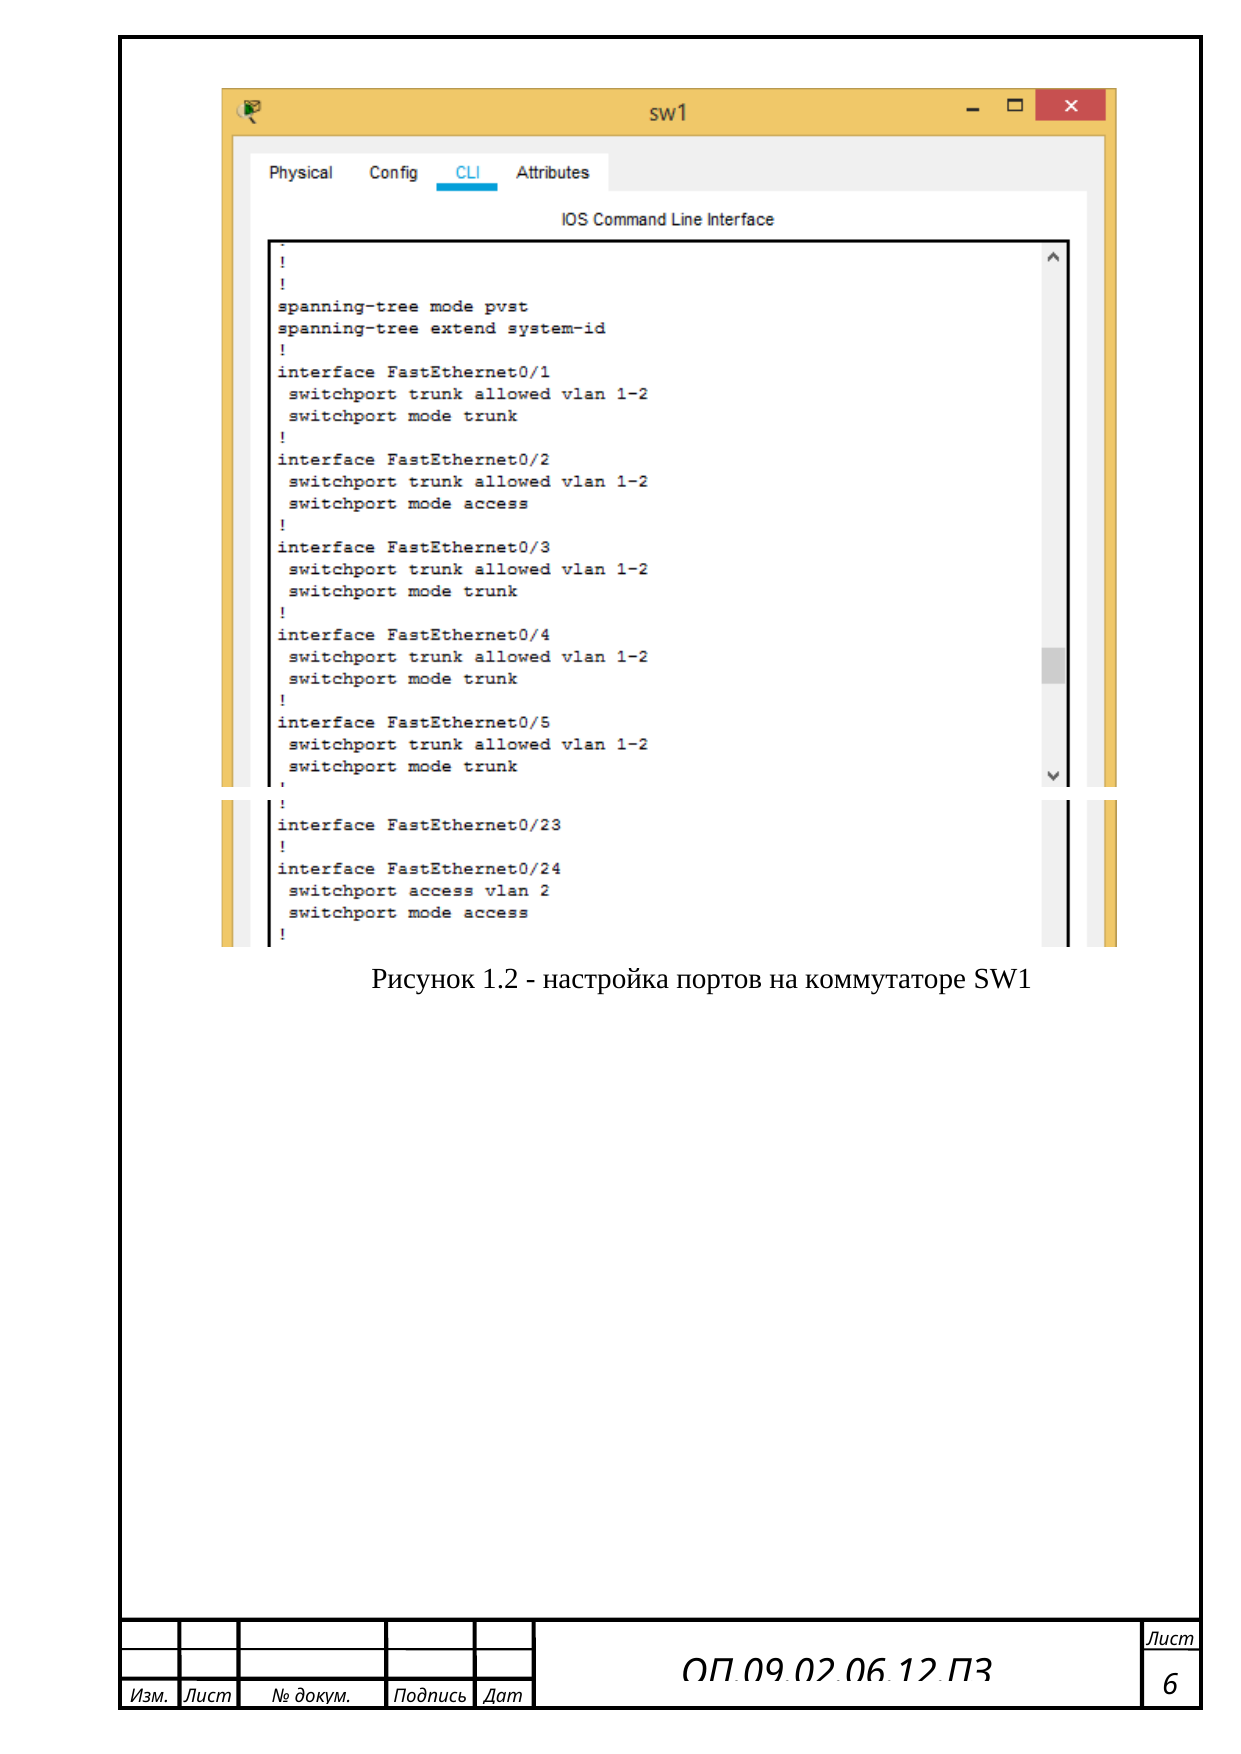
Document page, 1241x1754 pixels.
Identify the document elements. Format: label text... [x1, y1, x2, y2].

picture [221, 88, 1117, 787]
picture [221, 800, 1117, 947]
text Рисунок 1.2 - настройка портов на коммутаторе SW1 [148, 961, 1181, 994]
